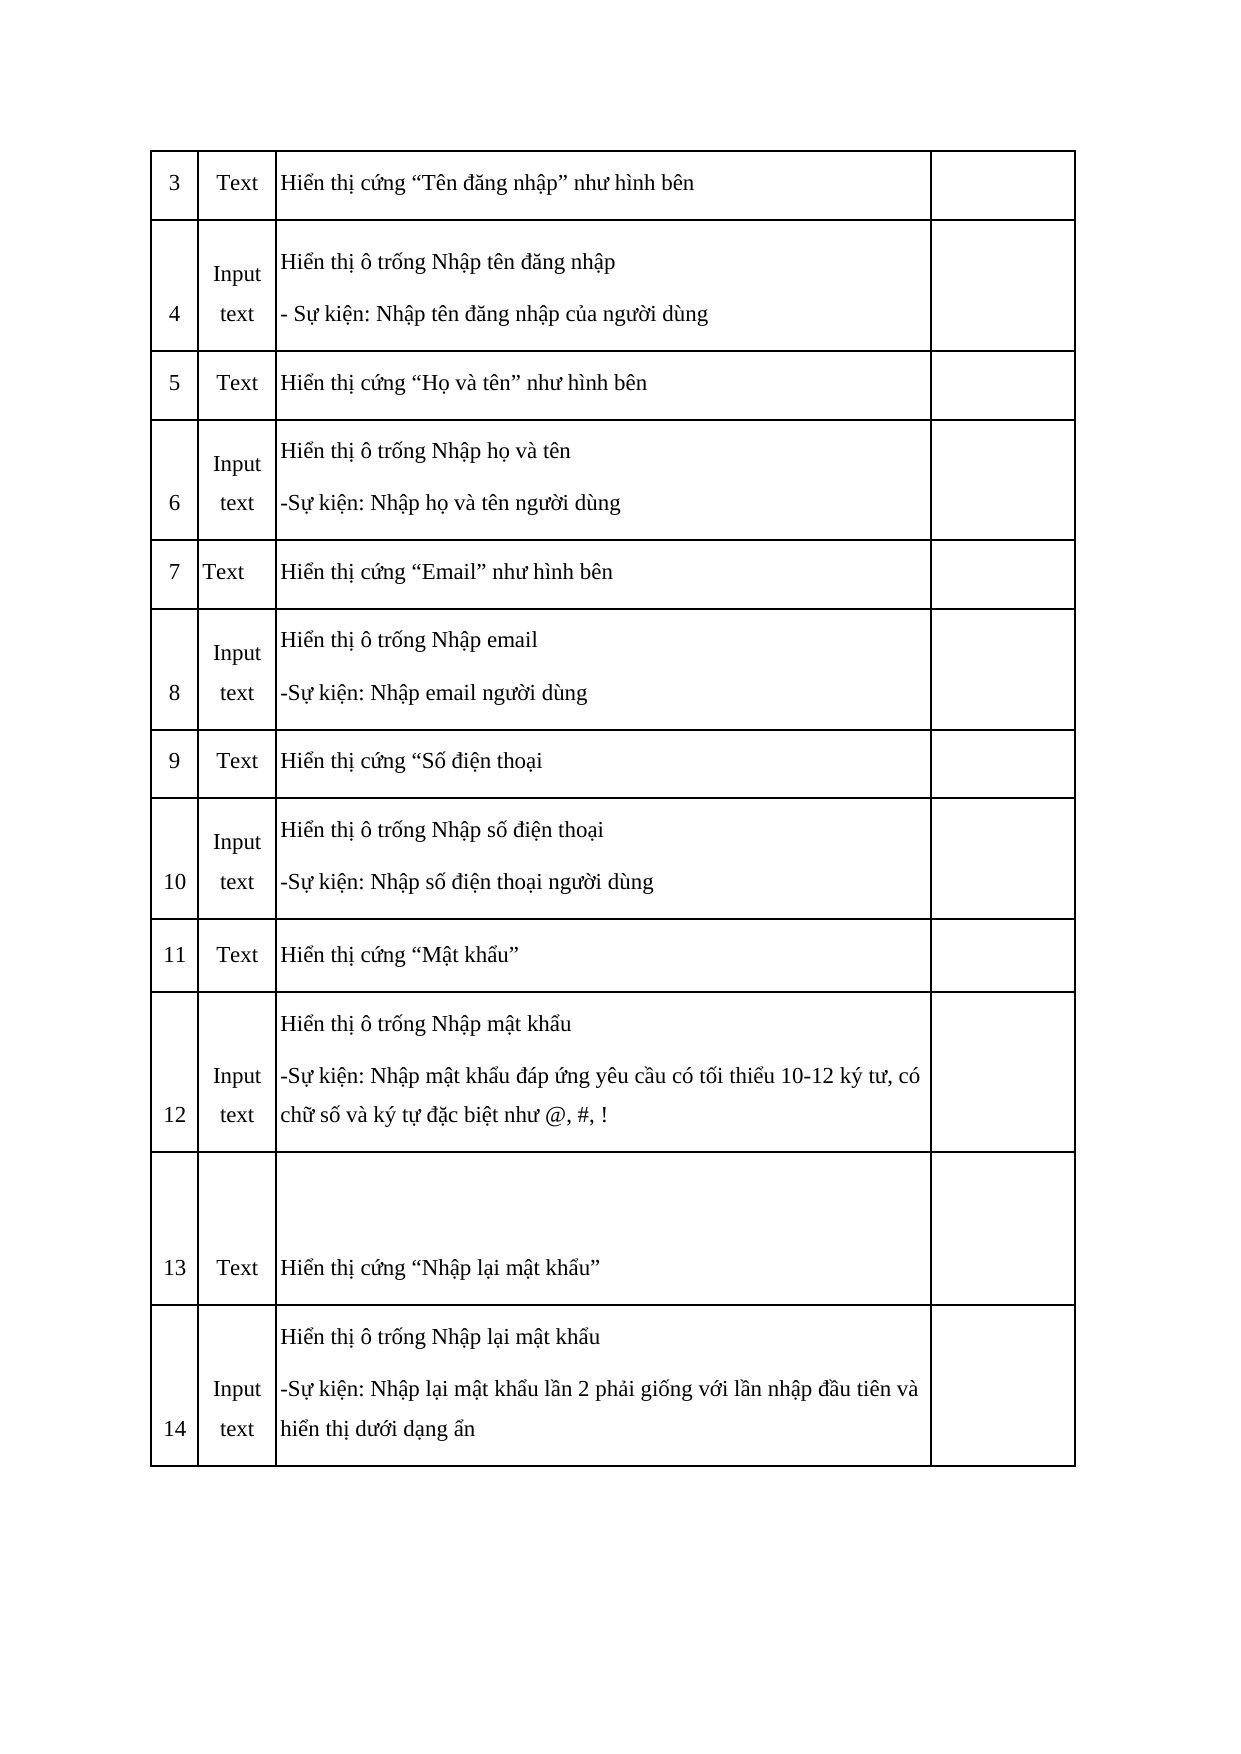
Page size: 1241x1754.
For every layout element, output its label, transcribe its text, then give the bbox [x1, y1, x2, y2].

table_cell [932, 610, 1074, 728]
table_cell 8 [152, 610, 197, 728]
table_cell Hiển thị ô trống Nhập họ và tên -Sự kiện: Nhập họ và tên người dùng [277, 421, 930, 539]
table_cell 5 [152, 352, 197, 418]
table_cell 13 [152, 1153, 197, 1304]
table_cell [932, 731, 1074, 797]
table_cell Hiển thị cứng “Tên đăng nhập” như hình bên [277, 152, 930, 219]
table_cell Text [199, 1153, 275, 1304]
table_cell Hiển thị cứng “Họ và tên” như hình bên [277, 352, 930, 418]
table_cell 12 [152, 993, 197, 1151]
table_cell 9 [152, 731, 197, 797]
table_cell Hiển thị cứng “Số điện thoại [277, 731, 930, 797]
table_cell Hiển thị ô trống Nhập tên đăng nhập - Sự kiện: Nhập tên đăng nhập của người dùng [277, 221, 930, 350]
table_cell Hiển thị ô trống Nhập email -Sự kiện: Nhập email người dùng [277, 610, 930, 728]
table_cell Hiển thị ô trống Nhập lại mật khẩu -Sự kiện: Nhập lại mật khẩu lần 2 phải giống với lần nhập đầu tiên và hiển thị dưới dạng ẩn [277, 1306, 930, 1464]
table_cell Text [199, 152, 275, 219]
table_cell [932, 421, 1074, 539]
table_cell 10 [152, 799, 197, 918]
table_cell Input text [199, 993, 275, 1151]
table_cell Input text [199, 421, 275, 539]
table_cell Hiển thị ô trống Nhập mật khẩu -Sự kiện: Nhập mật khẩu đáp ứng yêu cầu có tối thiểu 10-12 ký tư, có chữ số và ký tự đặc biệt như @, #, ! [277, 993, 930, 1151]
table_cell Input text [199, 610, 275, 728]
table_cell [932, 541, 1074, 608]
table_cell [932, 1306, 1074, 1464]
table_cell [932, 1153, 1074, 1304]
table_cell Text [199, 352, 275, 418]
table_cell Text [199, 920, 275, 991]
table_cell [932, 799, 1074, 918]
table_cell Input text [199, 221, 275, 350]
table_cell Hiển thị cứng “Mật khẩu” [277, 920, 930, 991]
table_cell 6 [152, 421, 197, 539]
table_cell 14 [152, 1306, 197, 1464]
table_cell [932, 152, 1074, 219]
table_cell Input text [199, 1306, 275, 1464]
table_cell 11 [152, 920, 197, 991]
table_cell [932, 352, 1074, 418]
table_cell [932, 221, 1074, 350]
table_cell 7 [152, 541, 197, 608]
table_cell Hiển thị cứng “Email” như hình bên [277, 541, 930, 608]
table_cell 3 [152, 152, 197, 219]
table_cell [932, 993, 1074, 1151]
table_cell Text [199, 731, 275, 797]
table_cell Text [199, 541, 275, 608]
table_cell 4 [152, 221, 197, 350]
table_cell [932, 920, 1074, 991]
table_cell Input text [199, 799, 275, 918]
table_cell Hiển thị cứng “Nhập lại mật khẩu” [277, 1153, 930, 1304]
table_cell Hiển thị ô trống Nhập số điện thoại -Sự kiện: Nhập số điện thoại người dùng [277, 799, 930, 918]
